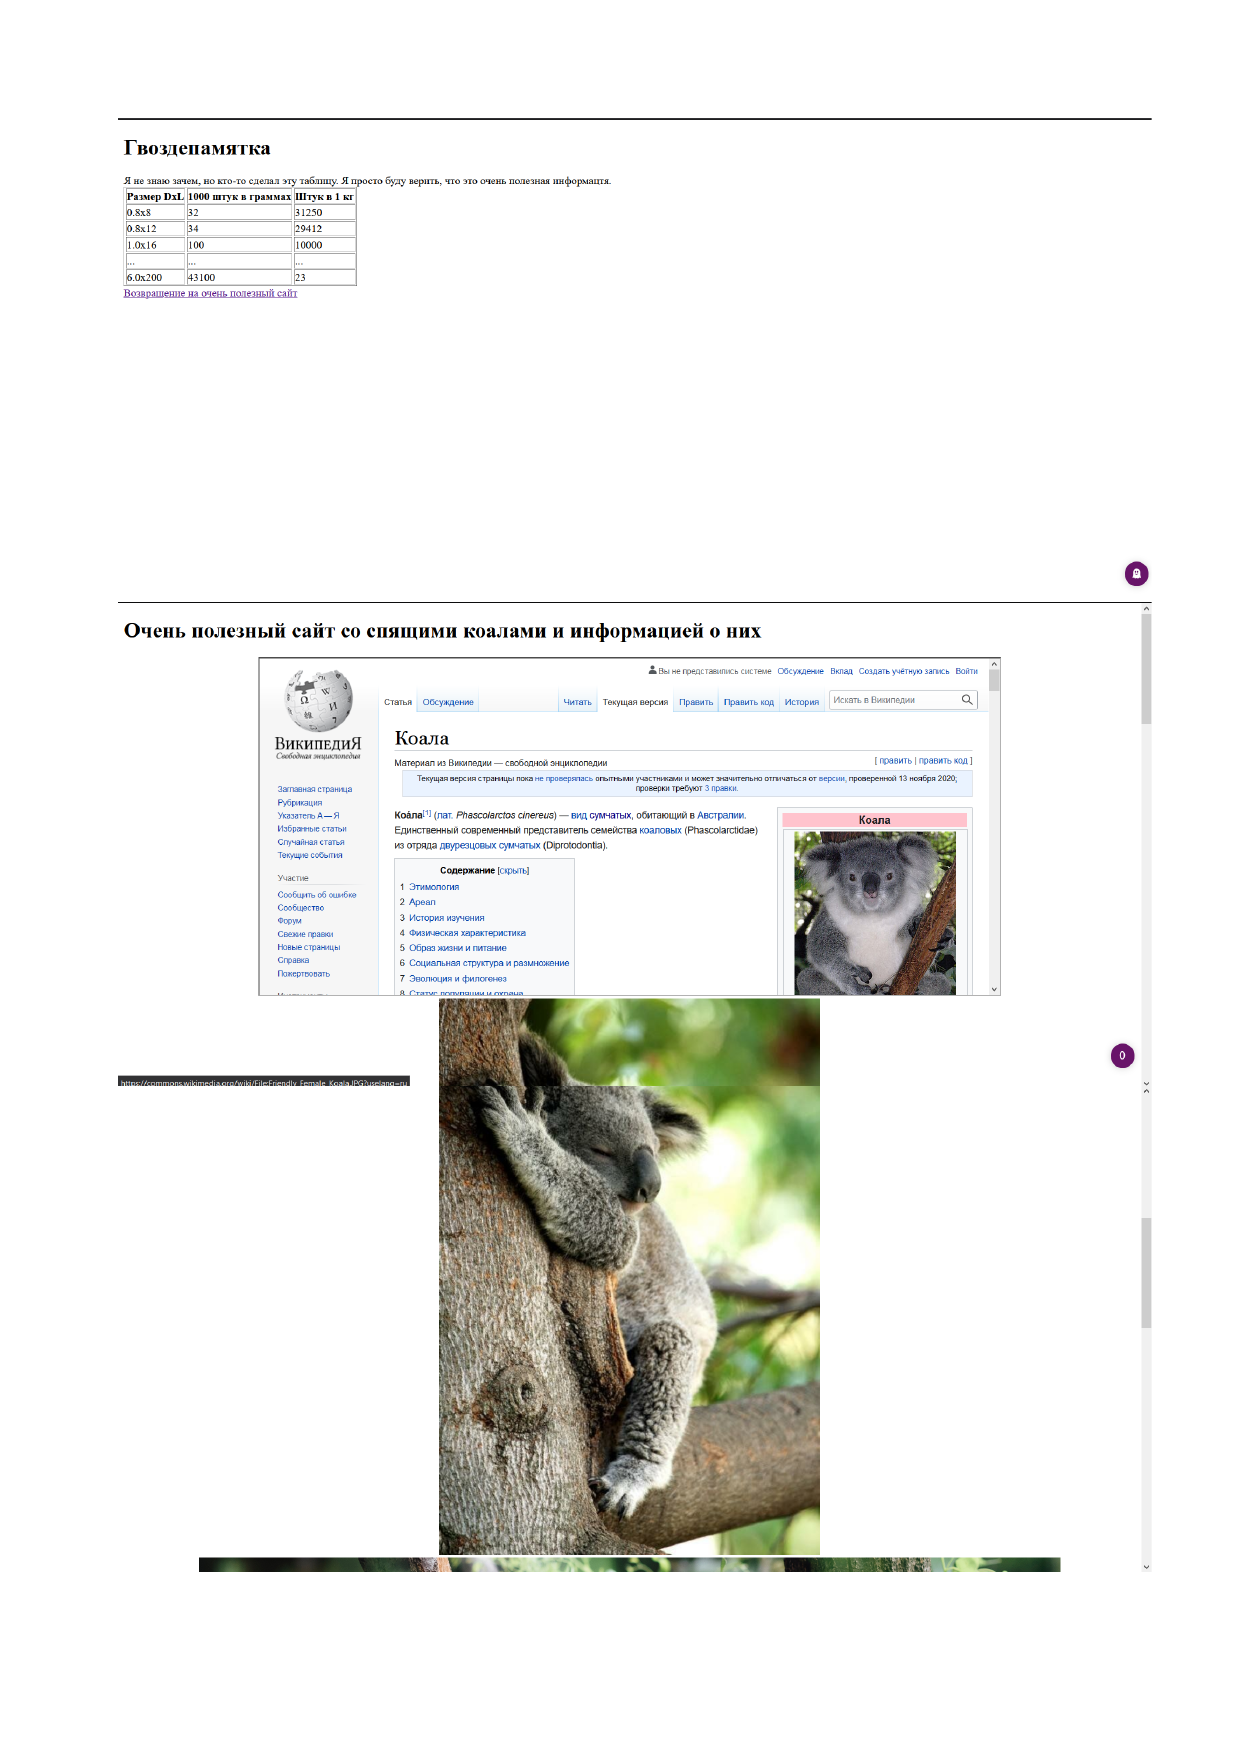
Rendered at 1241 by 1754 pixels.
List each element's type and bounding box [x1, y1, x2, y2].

picture [118, 118, 1152, 1572]
